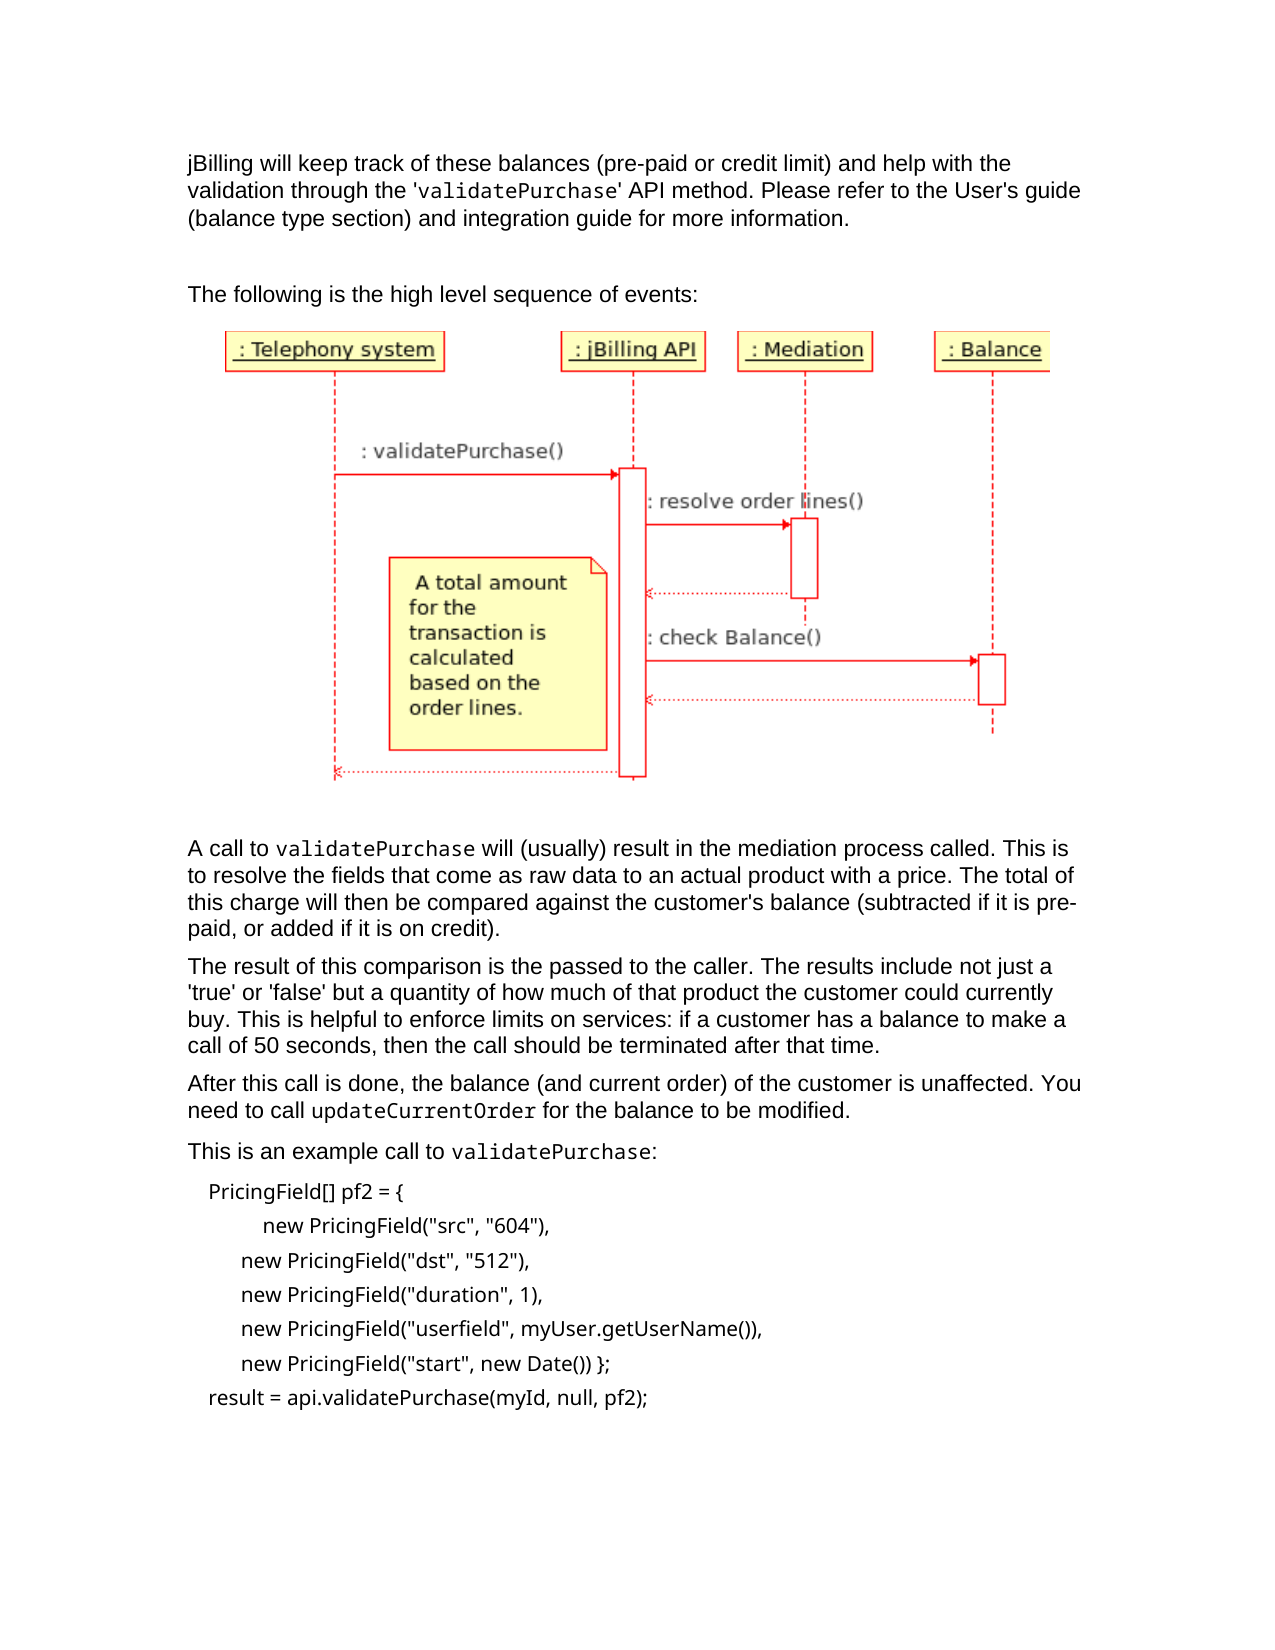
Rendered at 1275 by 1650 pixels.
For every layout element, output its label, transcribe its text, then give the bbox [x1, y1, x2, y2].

text The result of this comparison is the passed to the caller. The results include not just a 'true' or 'false' but a quantity of how much of that product the customer could currently buy. This is helpful to enforce limits on services: if a customer has a balance to make a call of 50 seconds, then the call should be terminated after that time. [187, 953, 1087, 1058]
text new PricingField("duration", 1), [208, 1280, 1067, 1308]
text The following is the high level sequence of events: [187, 281, 1087, 307]
text PricingField[] pf2 = { [208, 1177, 1067, 1205]
text jBilling will keep track of these balances (pre-paid or credit limit) and help with the validation through the 'validatePurchase' API method. Please refer to the User's guide (balance type section) and integration guide for more information. [187, 150, 1087, 231]
picture [225, 331, 1050, 784]
text After this call is done, the balance (and current order) of the customer is unaffected. You need to call updateCurrentOrder for the balance to be modified. [187, 1070, 1087, 1125]
text new PricingField("start", new Date()) }; [208, 1349, 1067, 1377]
text This is an example call to validatePurchase: [187, 1137, 1087, 1165]
text A call to validatePurchase will (usually) result in the mediation process called. This is to resolve the fields that come as raw data to an actual product with a price. The total of this charge will then be compared against the customer's balance (subtracted if it is pre-paid, or added if it is on credit). [187, 834, 1087, 941]
text new PricingField("src", "604"), [208, 1211, 1067, 1240]
text new PricingField("dst", "512"), [208, 1246, 1067, 1274]
text result = api.validatePurchase(myId, null, pf2); [208, 1383, 1067, 1412]
text new PricingField("userfield", myUser.getUserName()), [208, 1314, 1067, 1343]
